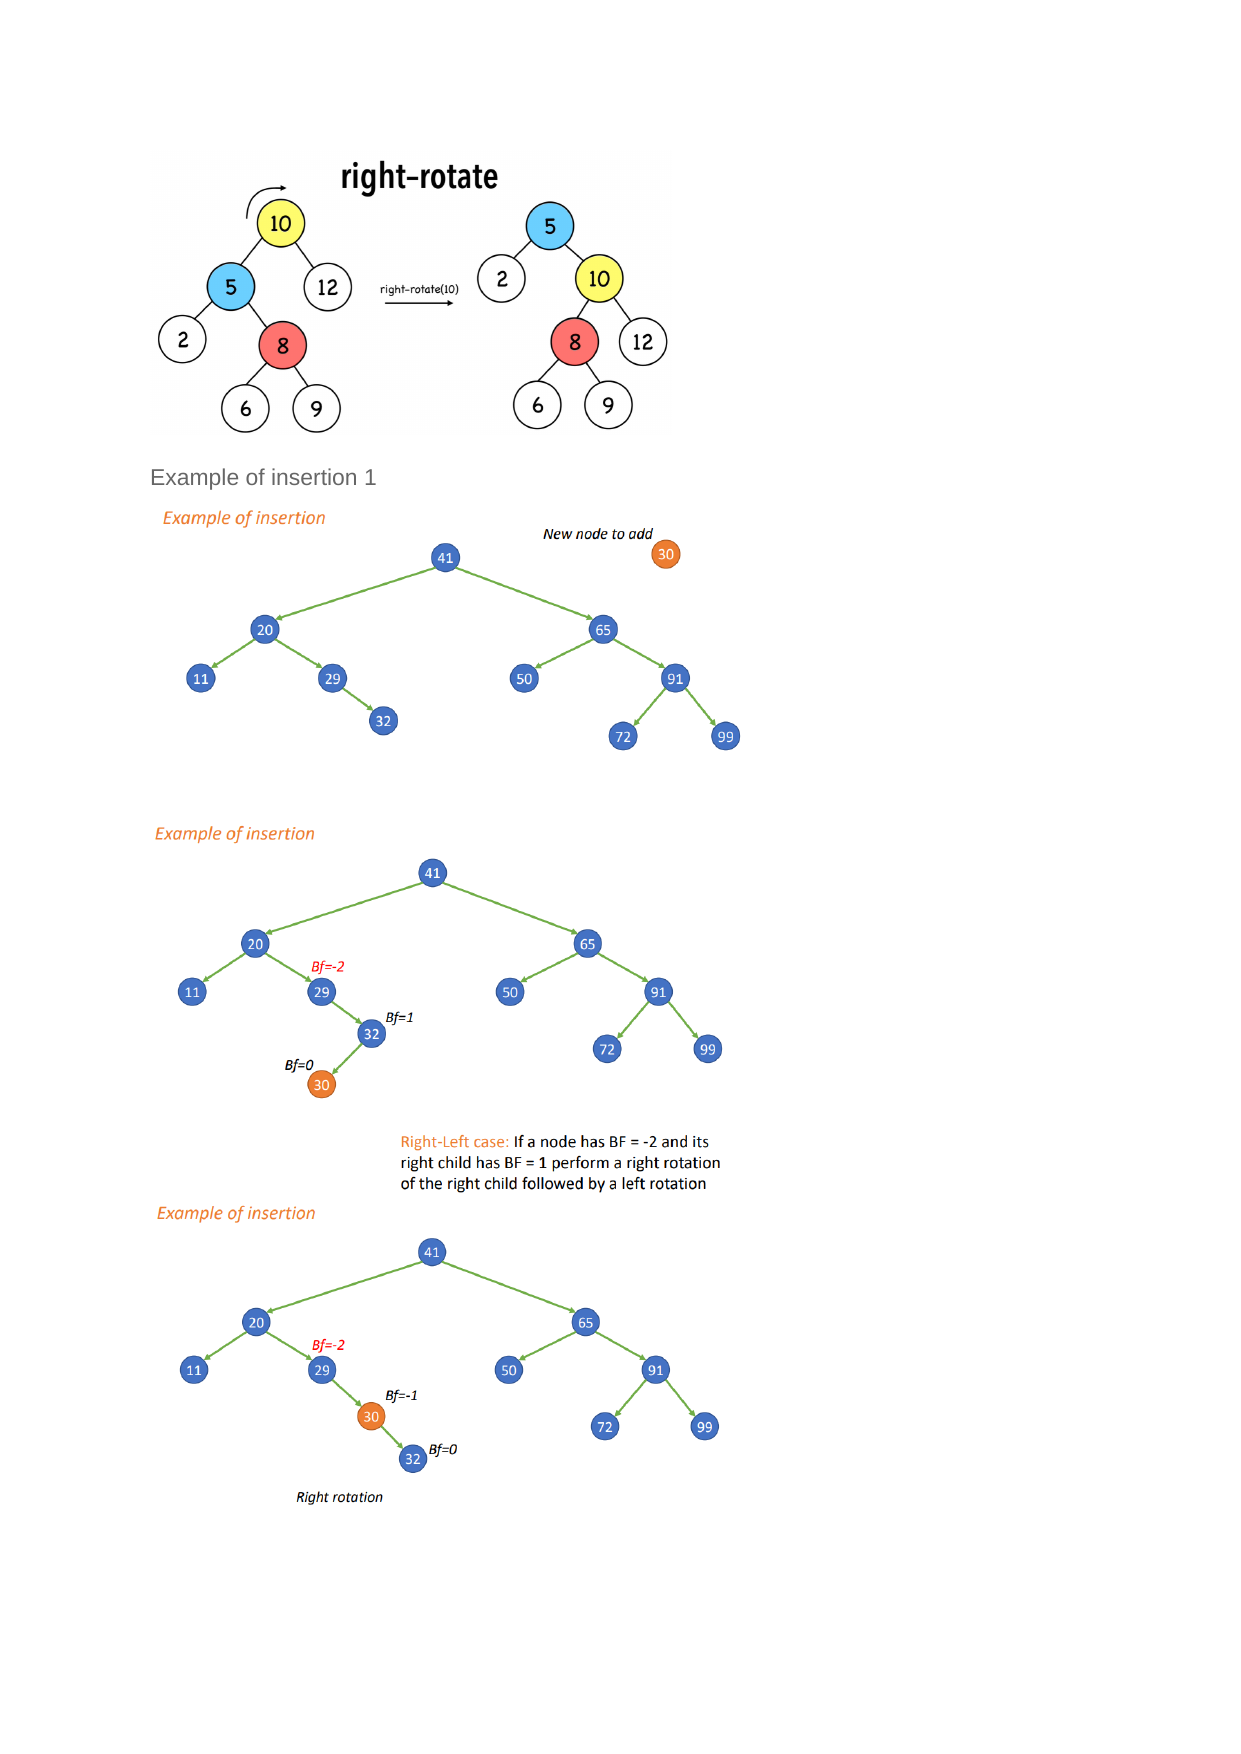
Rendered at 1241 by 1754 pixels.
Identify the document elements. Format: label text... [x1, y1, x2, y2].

picture [150, 498, 764, 786]
picture [150, 1200, 731, 1525]
picture [150, 819, 740, 1197]
picture [150, 150, 673, 435]
subtitle Example of insertion 1 [150, 463, 1090, 490]
